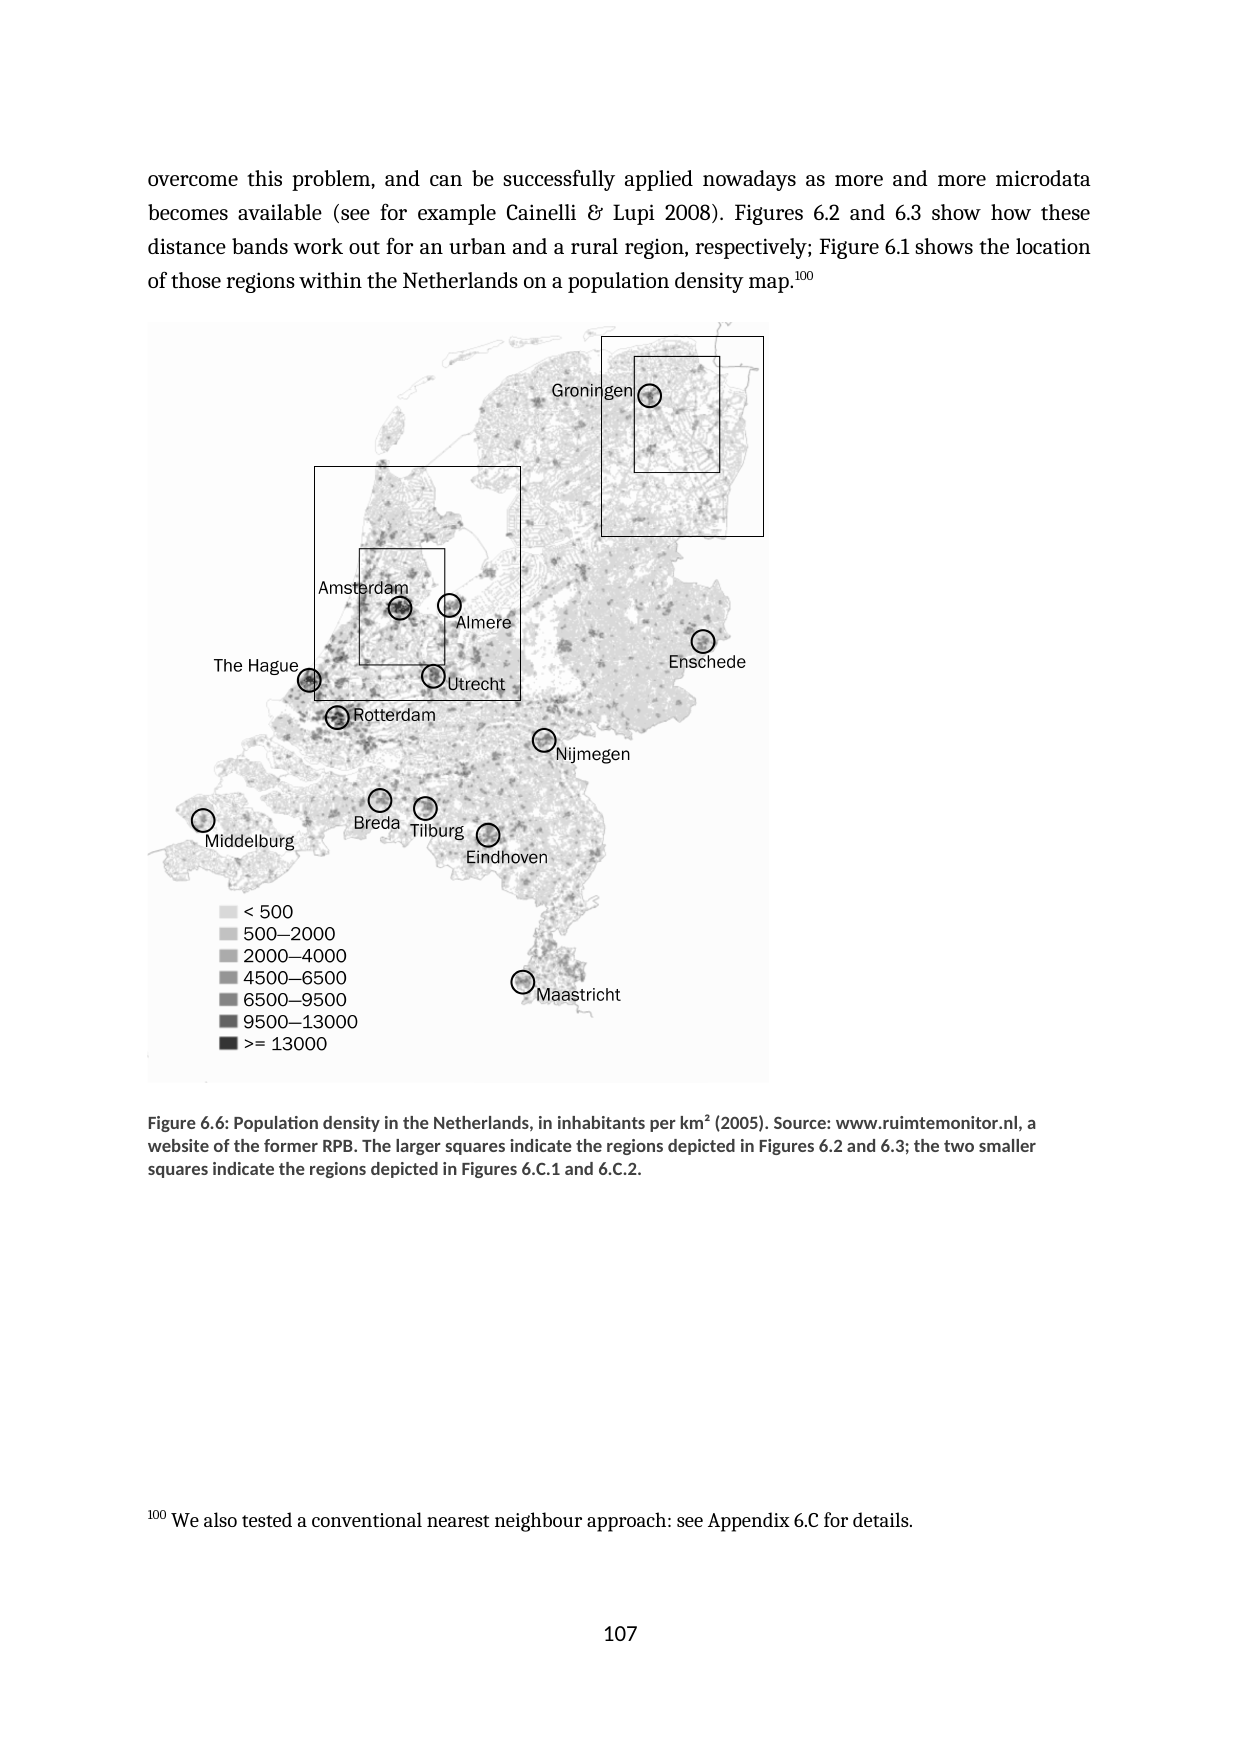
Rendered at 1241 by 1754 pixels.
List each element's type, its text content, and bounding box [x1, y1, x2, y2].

picture [147, 322, 769, 1083]
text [148, 165, 1092, 294]
